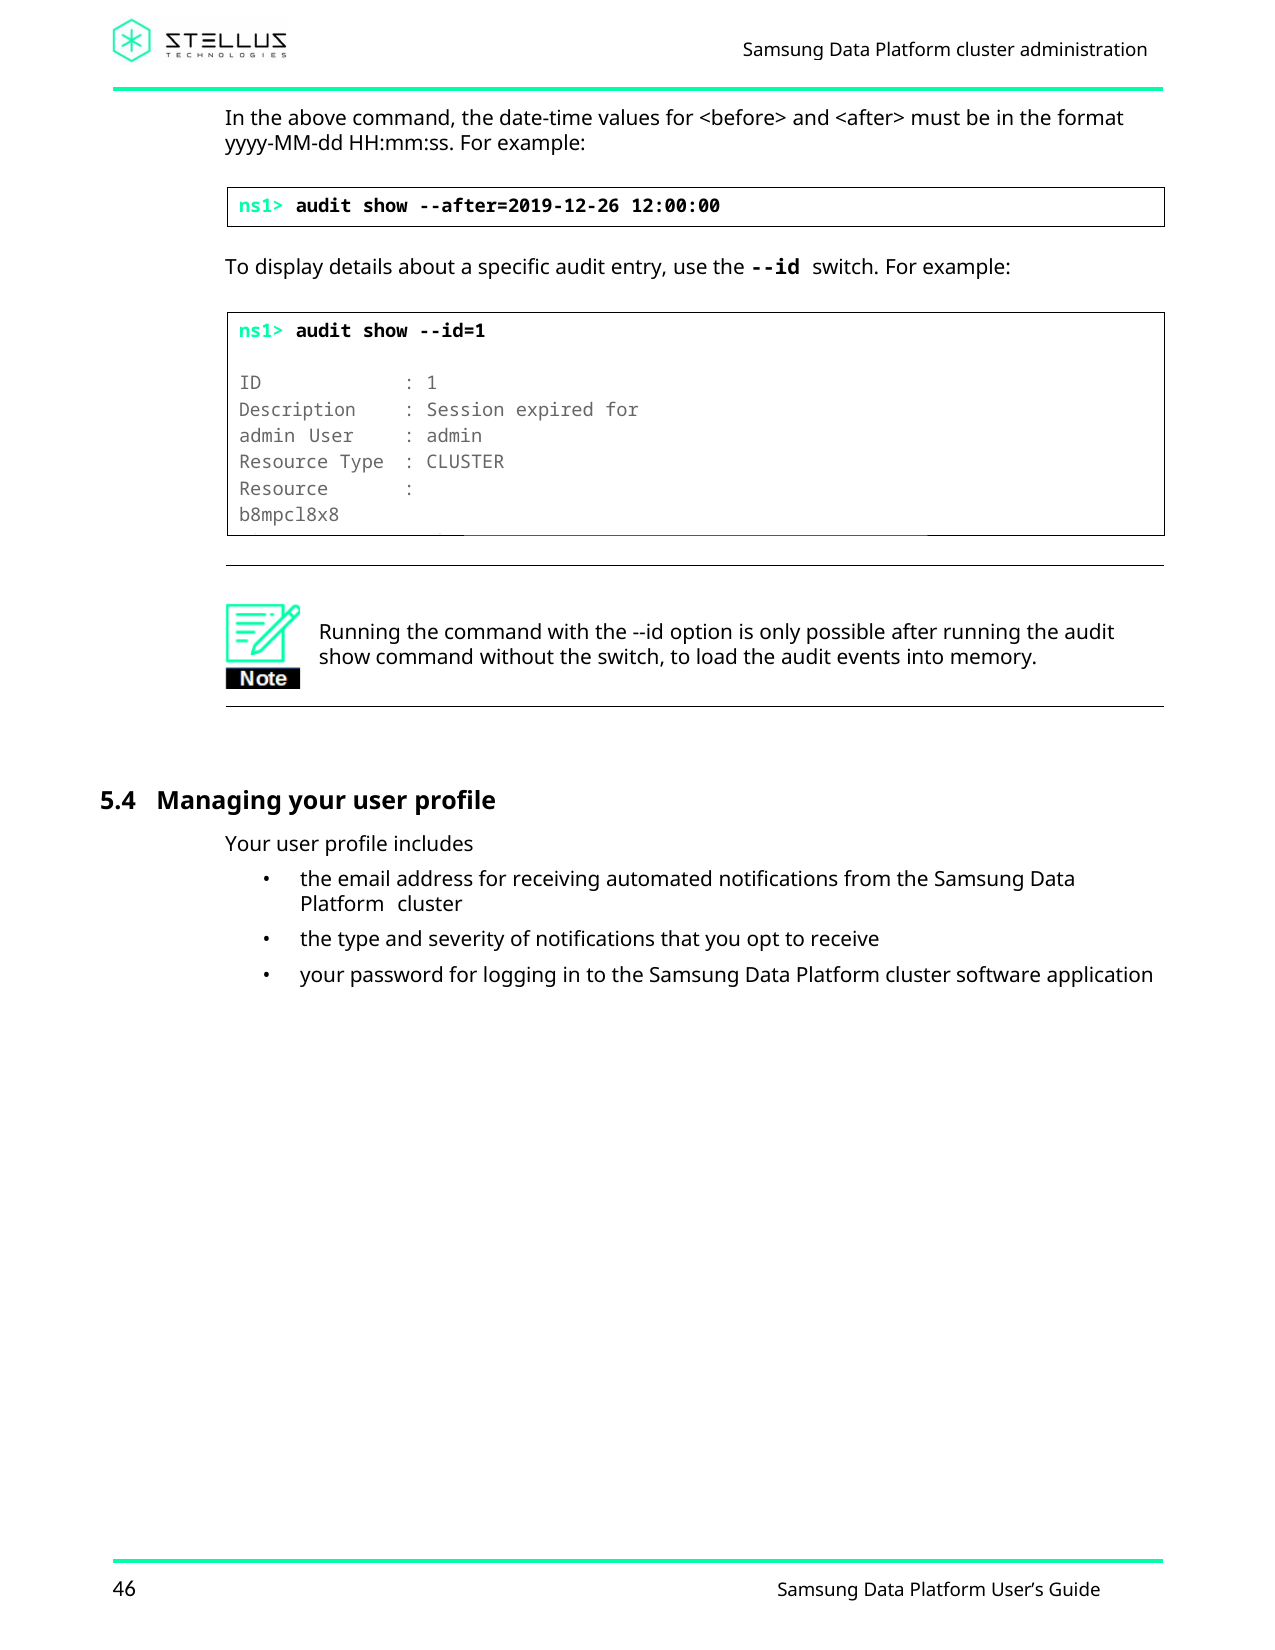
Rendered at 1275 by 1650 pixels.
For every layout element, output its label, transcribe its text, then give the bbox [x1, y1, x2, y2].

list your password for logging in to the Samsung Data Platform cluster software application [262, 960, 1175, 988]
text Your user profile includes [225, 829, 1175, 858]
subtitle Managing your user profile [100, 783, 1175, 817]
text Running the command with the --id option is only possible after running the audit show command without the switch, to load the audit events into memory. [319, 619, 1156, 669]
text To display details about a specific audit entry, use the --id switch. For example: [225, 252, 1175, 281]
text In the above command, the date-time values for <before> and <after> must be in the format yyyy-MM-dd HH:mm:ss. For example: [225, 105, 1157, 155]
list the type and severity of notifications that you opt to receive [262, 924, 1175, 952]
picture [225, 603, 300, 689]
list the email address for receiving automated notifications from the Samsung Data Platform cluster [262, 867, 1156, 917]
picture [112, 16, 287, 65]
